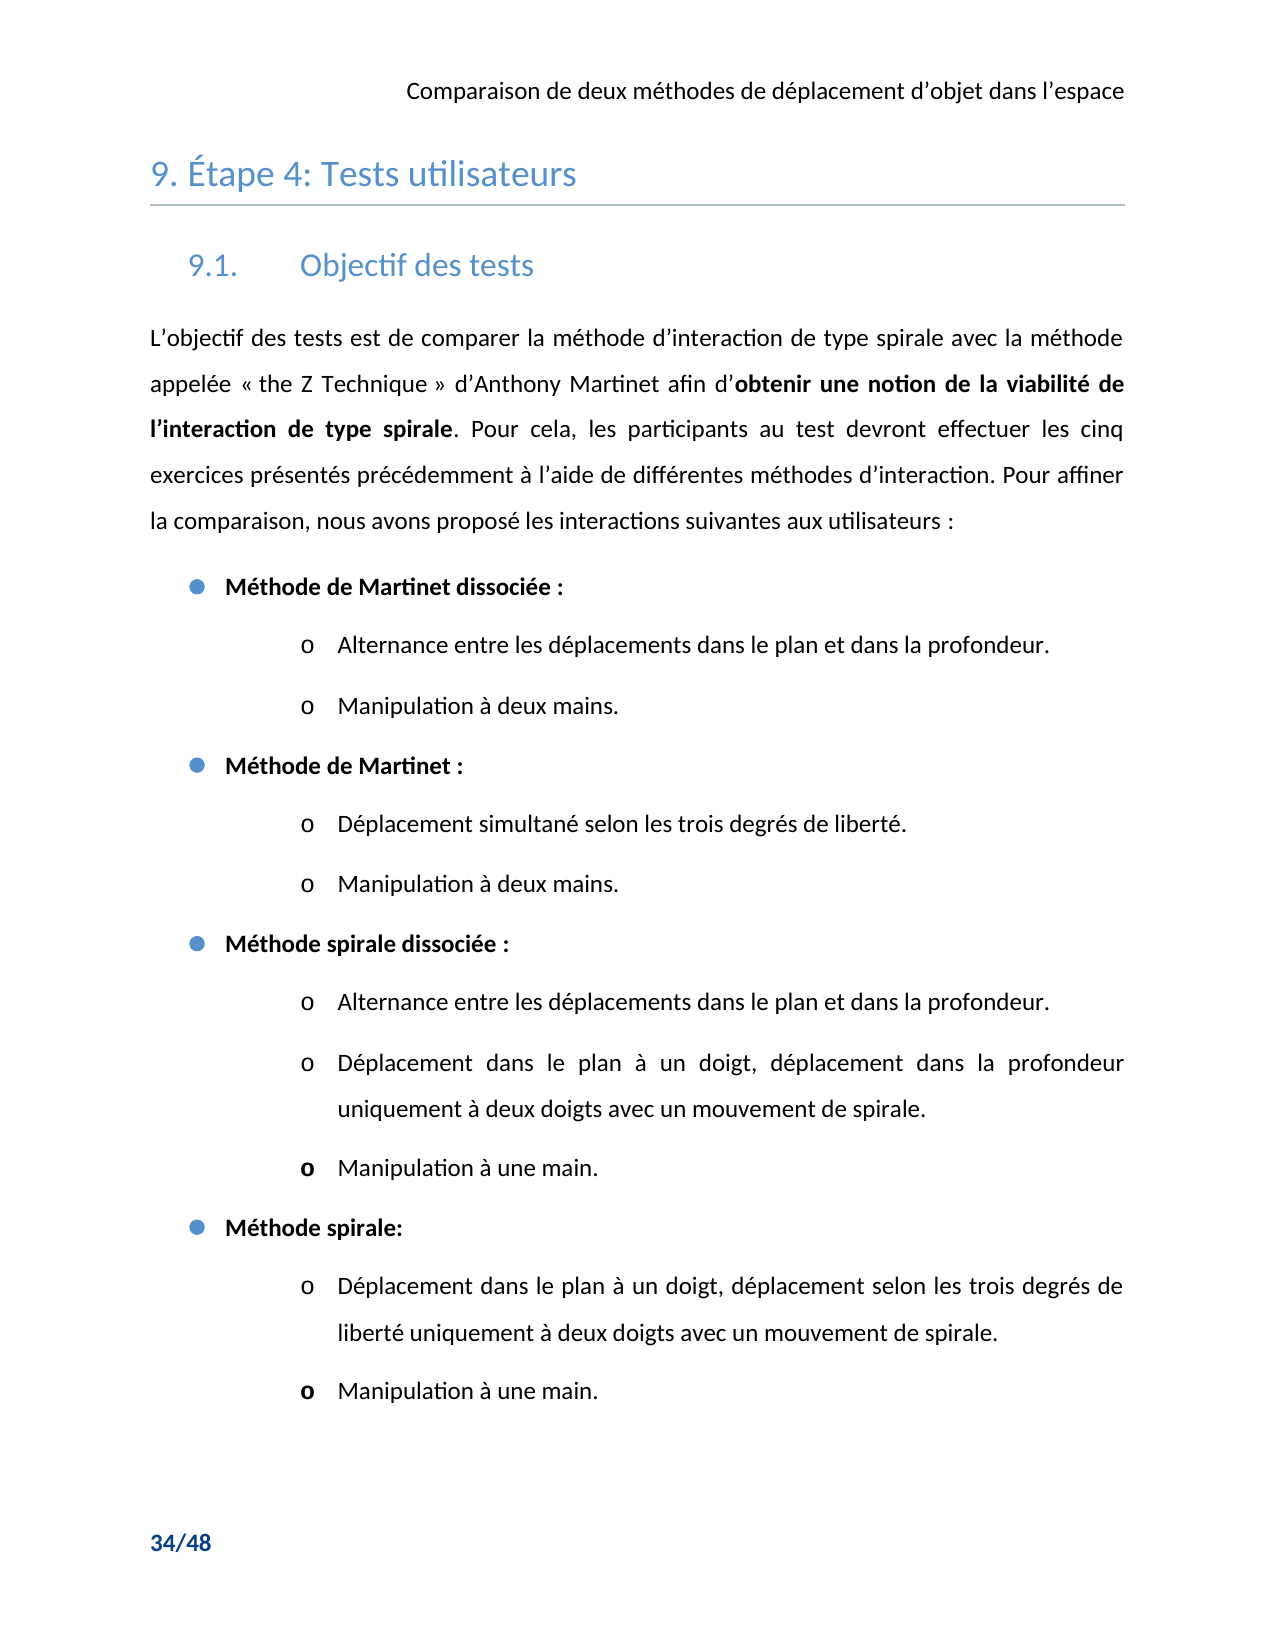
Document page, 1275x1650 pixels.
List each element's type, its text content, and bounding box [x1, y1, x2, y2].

subtitle Étape 4: Tests utilisateurs [150, 150, 1125, 204]
list Manipulation à deux mains. [300, 868, 1125, 900]
list Méthode de Martinet dissociée : [187, 571, 1125, 602]
list Méthode spirale: [187, 1212, 1125, 1242]
list Déplacement simultané selon les trois degrés de liberté. [300, 808, 1125, 840]
list Déplacement dans le plan à un doigt, déplacement selon les trois degrés de liberté uniquement à deux doigts avec un mouvement de spirale. [300, 1270, 1125, 1348]
list Méthode spirale dissociée : [187, 928, 1125, 959]
text L’objectif des tests est de comparer la méthode d’interaction de type spirale avec la méthode appelée « the Z Technique » d’Anthony Martinet afin d’obtenir une notion de la viabilité de l’interaction de type spirale. Pour cela, les participants au test devront effectuer les cinq exercices présentés précédemment à l’aide de différentes méthodes d’interaction. Pour affiner la comparaison, nous avons proposé les interactions suivantes aux utilisateurs : [150, 322, 1125, 535]
list Méthode de Martinet : [187, 750, 1125, 780]
list Déplacement dans le plan à un doigt, déplacement dans la profondeur uniquement à deux doigts avec un mouvement de spirale. [300, 1047, 1125, 1124]
list Alternance entre les déplacements dans le plan et dans la profondeur. [300, 987, 1125, 1018]
list Manipulation à une main. [300, 1375, 1125, 1407]
list Manipulation à une main. [300, 1152, 1125, 1184]
list Manipulation à deux mains. [300, 690, 1125, 722]
list Alternance entre les déplacements dans le plan et dans la profondeur. [300, 630, 1125, 661]
subtitle Objectif des tests [187, 244, 1125, 284]
